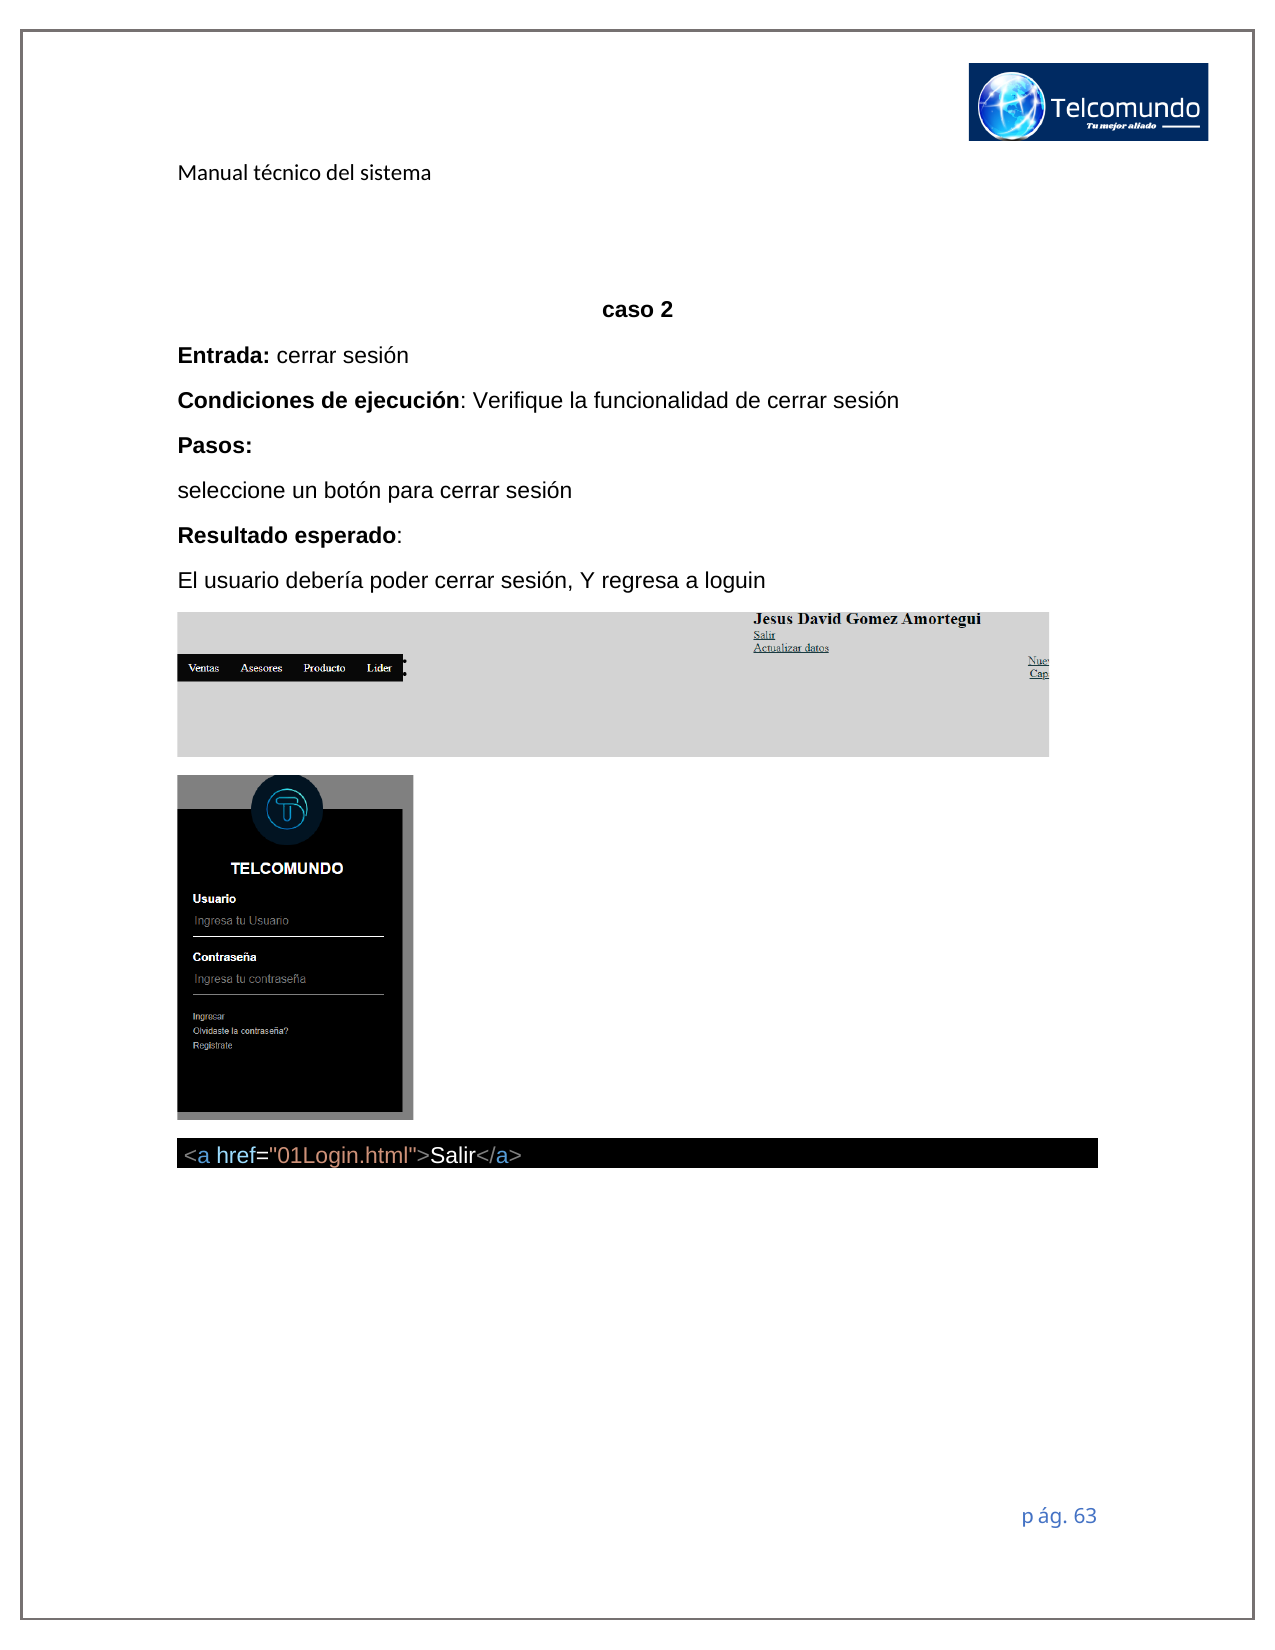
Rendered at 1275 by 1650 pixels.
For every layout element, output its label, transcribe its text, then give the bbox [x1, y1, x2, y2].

text Pasos: [177, 432, 1098, 458]
text Entrada: cerrar sesión [177, 342, 1098, 368]
picture [177, 775, 414, 1120]
text Condiciones de ejecución: Verifique la funcionalidad de cerrar sesión [177, 387, 1098, 413]
text El usuario debería poder cerrar sesión, Y regresa a loguin [177, 567, 1098, 593]
text seleccione un botón para cerrar sesión [177, 477, 1098, 503]
picture [177, 612, 1050, 757]
picture [968, 63, 1209, 141]
text <a href="01Login.html">Salir</a> [177, 1138, 1098, 1168]
text Resultado esperado: [177, 522, 1098, 548]
text caso 2 [177, 296, 1098, 323]
